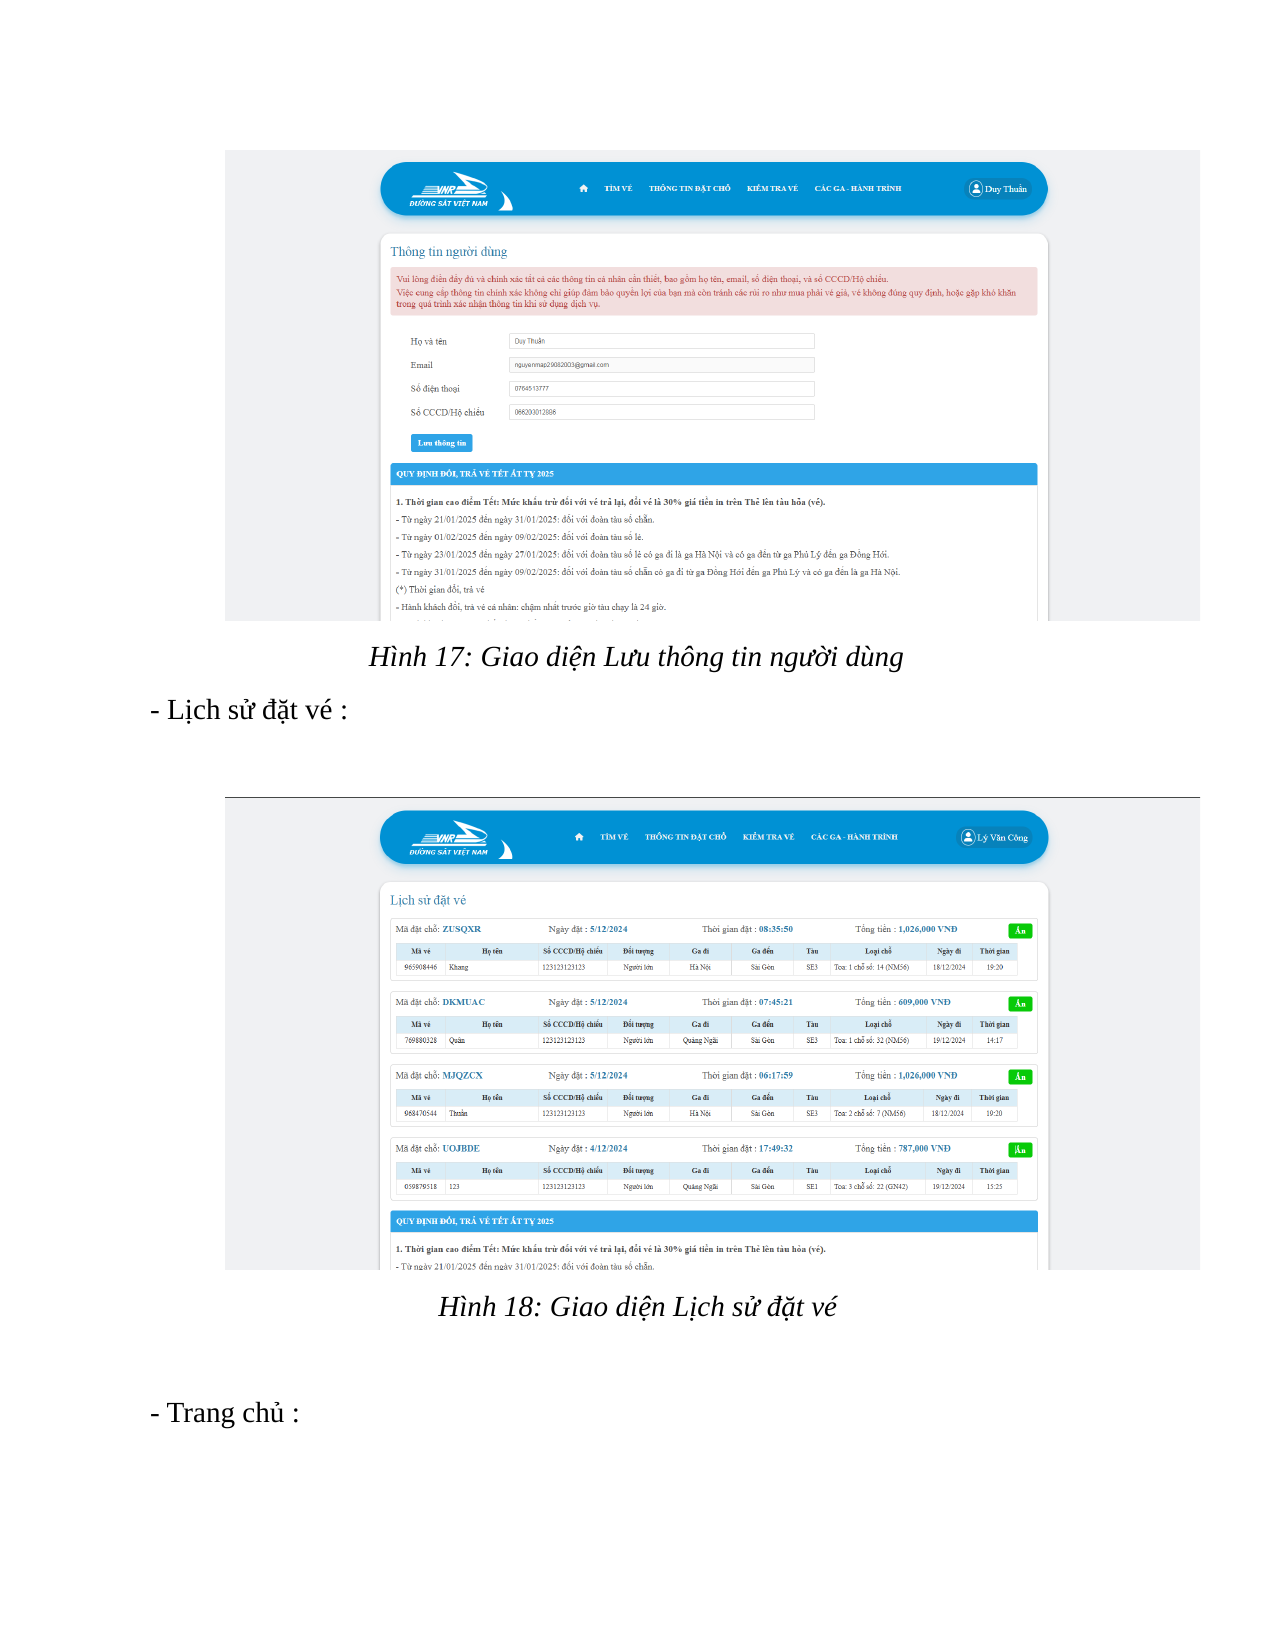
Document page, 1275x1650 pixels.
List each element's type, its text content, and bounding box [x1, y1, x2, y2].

text Hình 17: Giao diện Lưu thông tin người dùng [150, 639, 1125, 673]
picture [225, 797, 1200, 1270]
picture [225, 150, 1200, 621]
text - Lịch sử đặt vé : [150, 692, 1125, 726]
text - Trang chủ : [150, 1395, 1125, 1428]
text Hình 18: Giao diện Lịch sử đặt vé [150, 1289, 1125, 1323]
